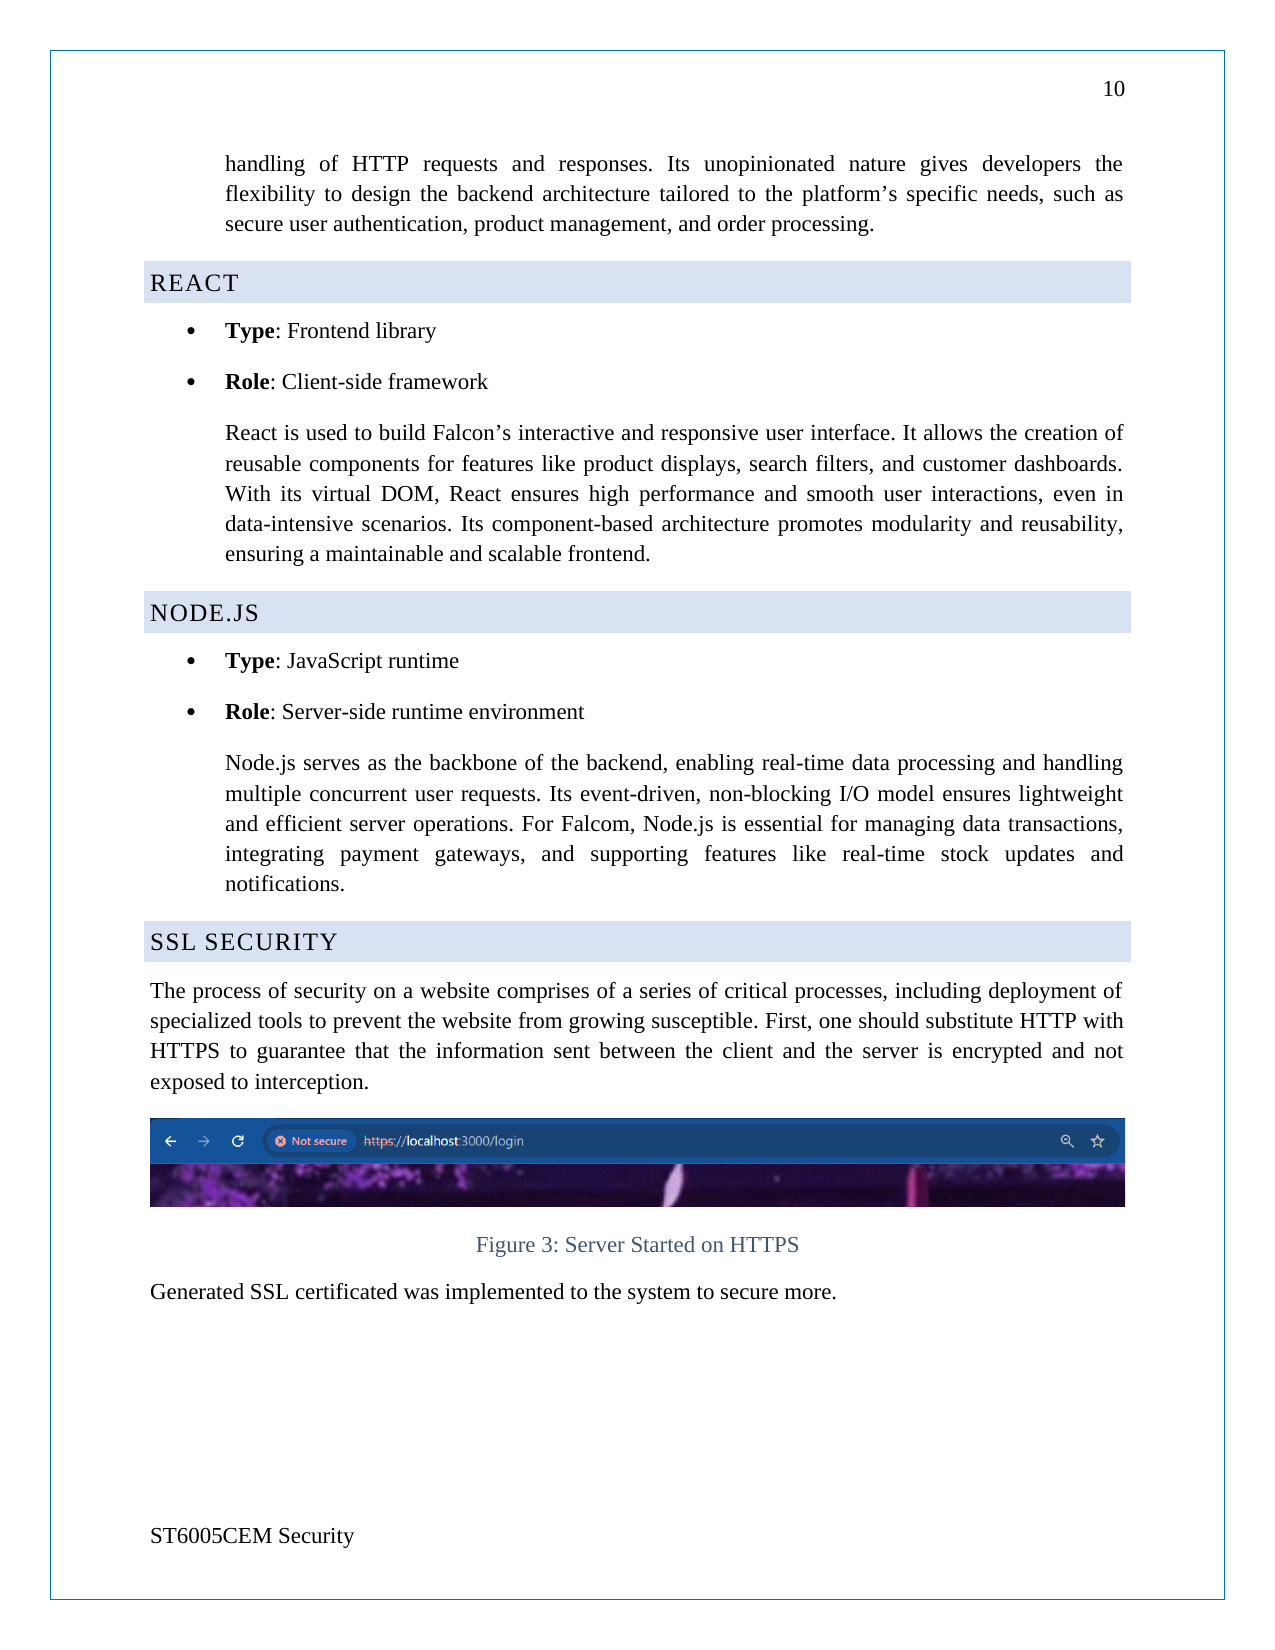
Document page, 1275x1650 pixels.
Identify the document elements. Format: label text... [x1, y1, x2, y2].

text Node.js serves as the backbone of the backend, enabling real-time data processing and handling multiple concurrent user requests. Its event-driven, non-blocking I/O model ensures lightweight and efficient server operations. For Falcom, Node.js is essential for managing data transactions, integrating payment gateways, and supporting features like real-time stock updates and notifications. [225, 749, 1125, 897]
subtitle REACT [150, 268, 1125, 296]
list Type: Frontend library [187, 317, 1125, 344]
subtitle NODE.JS [150, 598, 1125, 626]
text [225, 150, 1125, 237]
text The process of security on a website comprises of a series of critical processes, including deployment of specialized tools to prevent the website from growing susceptible. First, one should substitute HTTP with HTTPS to guarantee that the information sent between the client and the server is encrypted and not exposed to interception. [150, 977, 1125, 1094]
text Generated SSL certificated was implemented to the system to secure more. [150, 1278, 1125, 1304]
text React is used to build Falcon’s interactive and responsive user interface. It allows the creation of reusable components for features like product displays, search filters, and customer dashboards. With its virtual DOM, React ensures high performance and smooth user interactions, even in data-intensive scenarios. Its component-based architecture promotes modularity and reusability, ensuring a maintainable and scalable frontend. [225, 419, 1125, 567]
text Figure 3: Server Started on HTTPS [150, 1231, 1125, 1257]
subtitle SSL Security [150, 928, 1125, 956]
list Type: JavaScript runtime [187, 647, 1125, 674]
picture [150, 1118, 1125, 1207]
list Role: Server-side runtime environment [187, 698, 1125, 725]
list Role: Client-side framework [187, 368, 1125, 395]
